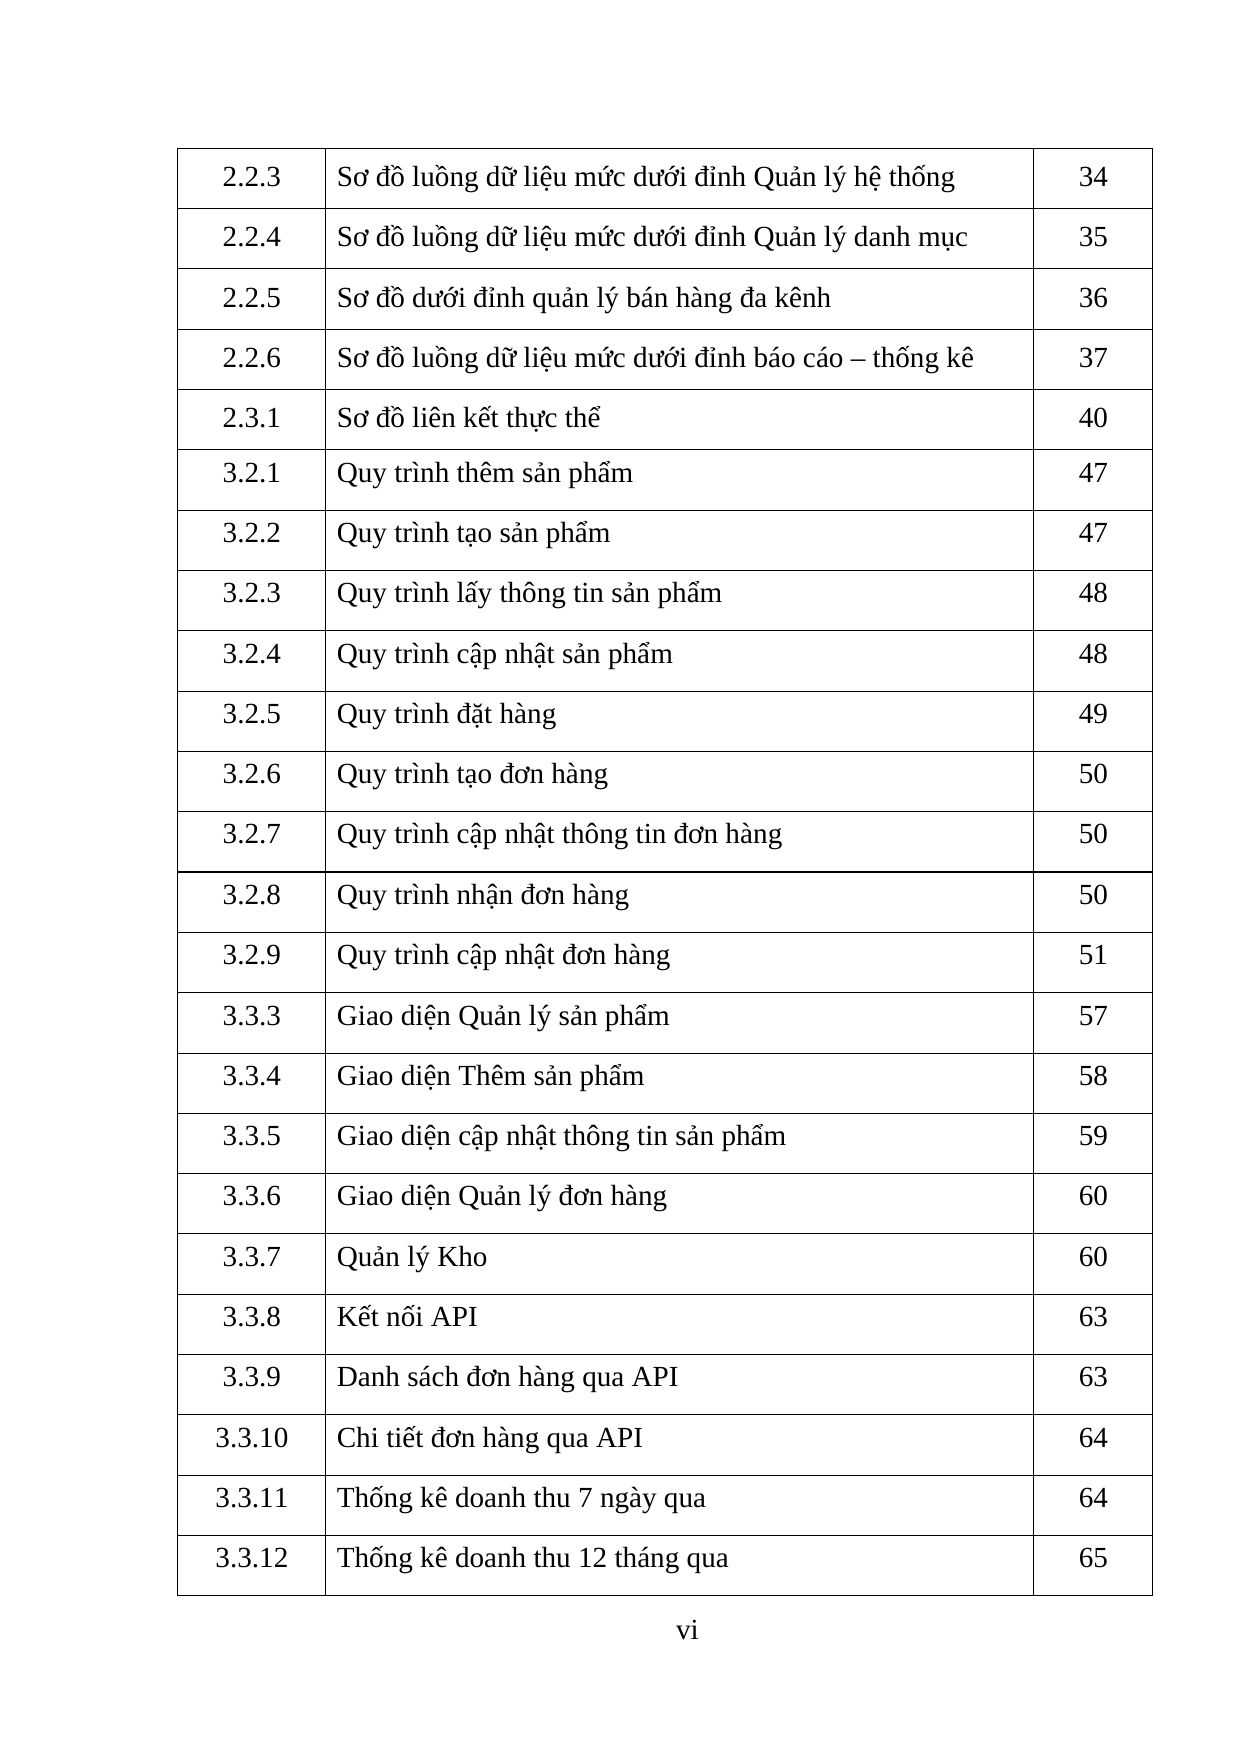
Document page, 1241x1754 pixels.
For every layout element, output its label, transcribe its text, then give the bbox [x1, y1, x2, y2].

table_cell 60 [1034, 1174, 1152, 1233]
table_cell 2.2.5 [178, 269, 325, 329]
table_cell 3.2.8 [178, 873, 325, 932]
table_cell Giao diện Thêm sản phẩm [326, 1054, 1033, 1113]
table_cell 50 [1034, 812, 1152, 871]
table_cell Sơ đồ luồng dữ liệu mức dưới đỉnh Quản lý hệ thống [326, 149, 1033, 208]
table_cell Giao diện Quản lý đơn hàng [326, 1174, 1033, 1233]
table_cell Quy trình nhận đơn hàng [326, 873, 1033, 932]
table_cell 47 [1034, 511, 1152, 570]
table_cell 3.2.3 [178, 571, 325, 630]
table_cell 3.2.5 [178, 692, 325, 751]
table_cell Thống kê doanh thu 12 tháng qua [326, 1536, 1033, 1595]
table_cell 3.3.10 [178, 1415, 325, 1474]
table_cell 50 [1034, 873, 1152, 932]
table_cell Danh sách đơn hàng qua API [326, 1355, 1033, 1414]
table_cell Chi tiết đơn hàng qua API [326, 1415, 1033, 1474]
table_cell Quy trình cập nhật đơn hàng [326, 933, 1033, 992]
table_cell Sơ đồ luồng dữ liệu mức dưới đỉnh Quản lý danh mục [326, 209, 1033, 268]
table_cell 3.3.11 [178, 1476, 325, 1535]
table_cell 3.3.9 [178, 1355, 325, 1414]
table_cell 57 [1034, 993, 1152, 1052]
table_cell 2.3.1 [178, 390, 325, 449]
table_cell 3.2.6 [178, 752, 325, 811]
table_cell Quy trình cập nhật thông tin đơn hàng [326, 812, 1033, 871]
table_cell 47 [1034, 450, 1152, 509]
table_cell 3.2.4 [178, 631, 325, 691]
table_cell 64 [1034, 1476, 1152, 1535]
table_cell 3.2.1 [178, 450, 325, 509]
table_cell 3.3.7 [178, 1234, 325, 1294]
table_cell 63 [1034, 1295, 1152, 1354]
table_cell 2.2.3 [178, 149, 325, 208]
table_cell Sơ đồ dưới đỉnh quản lý bán hàng đa kênh [326, 269, 1033, 329]
table_cell Thống kê doanh thu 7 ngày qua [326, 1476, 1033, 1535]
table_cell 3.2.2 [178, 511, 325, 570]
table_cell 48 [1034, 631, 1152, 691]
table_cell 37 [1034, 330, 1152, 389]
table_cell Kết nối API [326, 1295, 1033, 1354]
table_cell 3.3.4 [178, 1054, 325, 1113]
table_cell Quy trình lấy thông tin sản phẩm [326, 571, 1033, 630]
table_cell 60 [1034, 1234, 1152, 1294]
table_cell 36 [1034, 269, 1152, 329]
table_cell 59 [1034, 1114, 1152, 1173]
table_cell 49 [1034, 692, 1152, 751]
table_cell Sơ đồ liên kết thực thể [326, 390, 1033, 449]
table_cell Quản lý Kho [326, 1234, 1033, 1294]
table_cell 48 [1034, 571, 1152, 630]
table_cell Quy trình cập nhật sản phẩm [326, 631, 1033, 691]
table_cell 3.2.9 [178, 933, 325, 992]
table_cell Quy trình tạo đơn hàng [326, 752, 1033, 811]
table_cell 35 [1034, 209, 1152, 268]
table_cell 3.3.6 [178, 1174, 325, 1233]
table_cell Giao diện cập nhật thông tin sản phẩm [326, 1114, 1033, 1173]
table_cell 3.3.8 [178, 1295, 325, 1354]
table_cell 58 [1034, 1054, 1152, 1113]
table_cell 65 [1034, 1536, 1152, 1595]
table_cell 34 [1034, 149, 1152, 208]
table_cell 50 [1034, 752, 1152, 811]
table_cell 3.3.3 [178, 993, 325, 1052]
table_cell Quy trình đặt hàng [326, 692, 1033, 751]
table_cell Sơ đồ luồng dữ liệu mức dưới đỉnh báo cáo – thống kê [326, 330, 1033, 389]
table_cell 2.2.6 [178, 330, 325, 389]
table_cell 3.3.5 [178, 1114, 325, 1173]
table_cell 40 [1034, 390, 1152, 449]
table_cell 64 [1034, 1415, 1152, 1474]
table_cell 3.3.12 [178, 1536, 325, 1595]
table_cell 51 [1034, 933, 1152, 992]
table_cell 2.2.4 [178, 209, 325, 268]
table_cell 3.2.7 [178, 812, 325, 871]
table_cell Quy trình thêm sản phẩm [326, 450, 1033, 509]
table_cell 63 [1034, 1355, 1152, 1414]
table_cell Giao diện Quản lý sản phẩm [326, 993, 1033, 1052]
table_cell Quy trình tạo sản phẩm [326, 511, 1033, 570]
